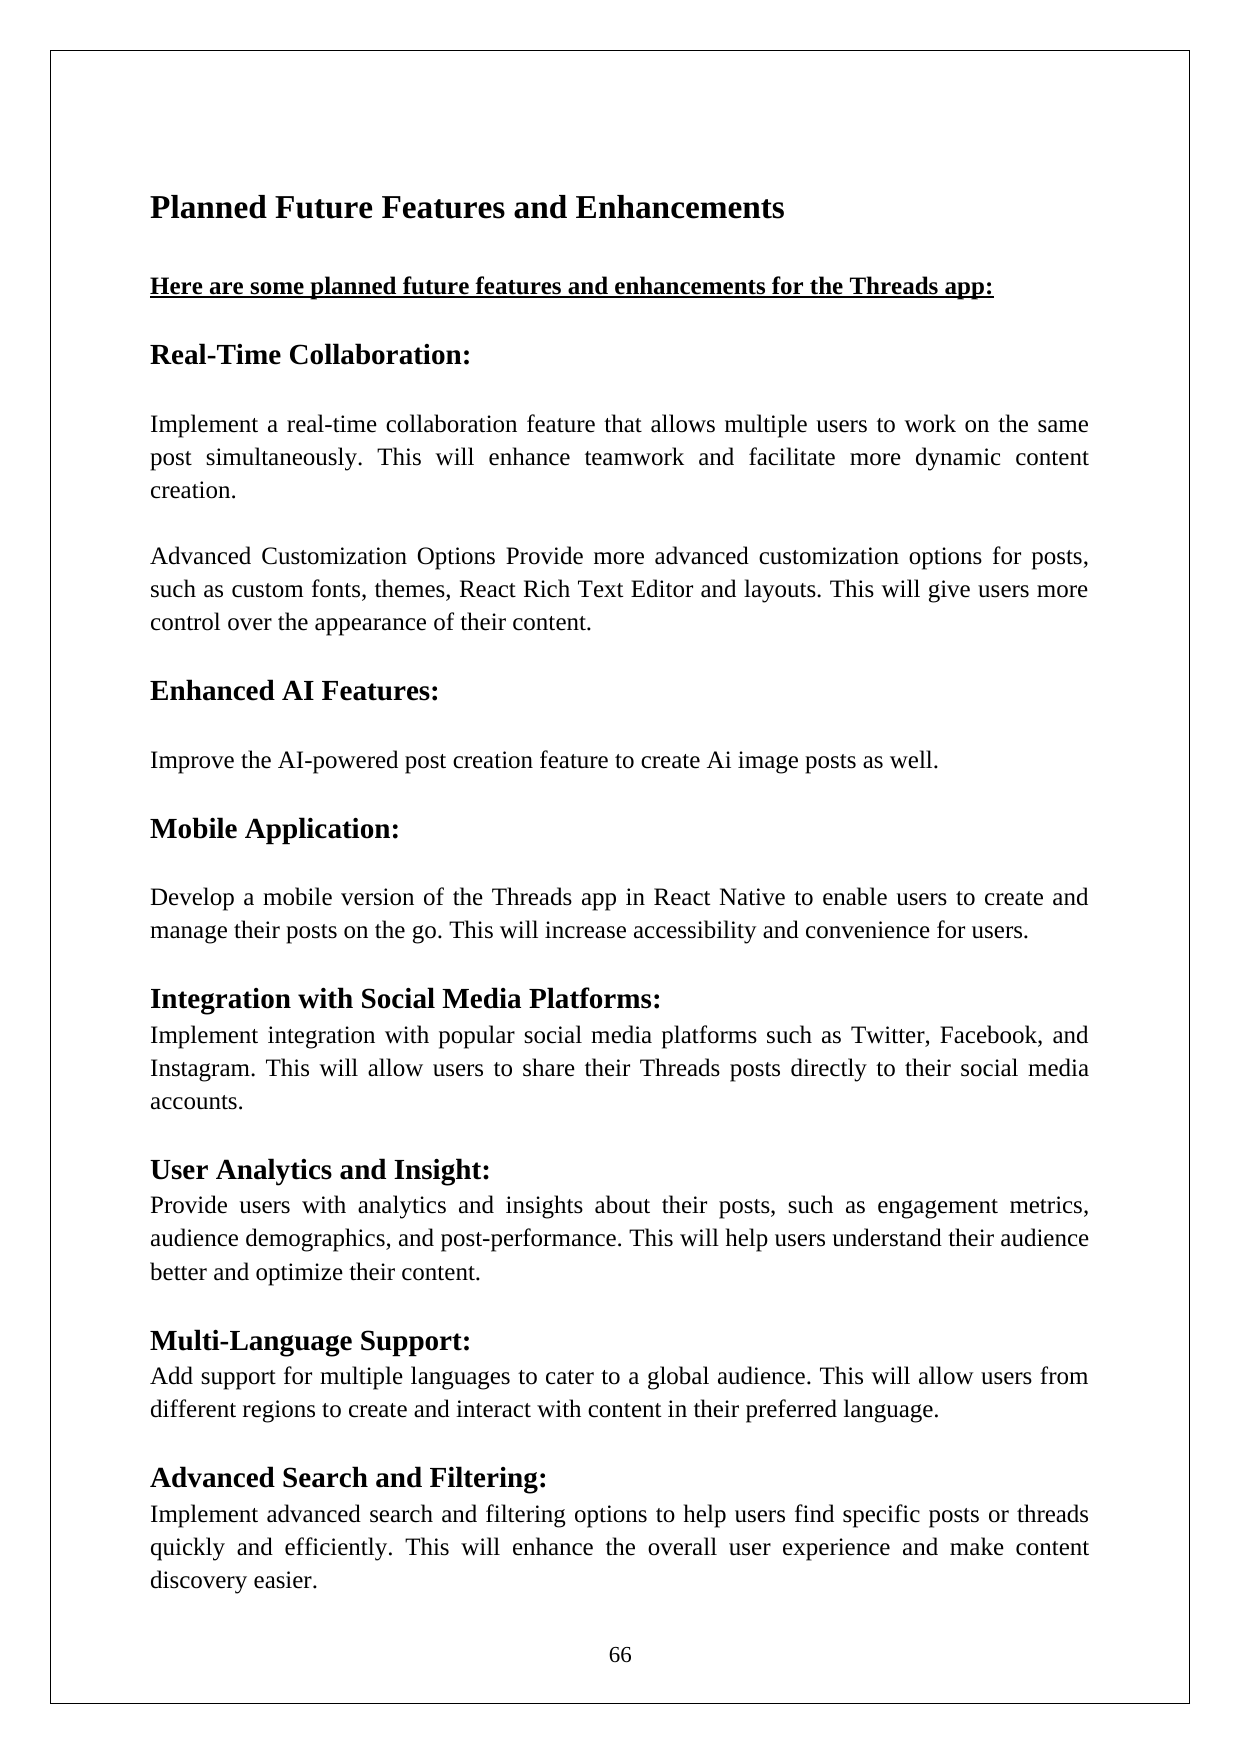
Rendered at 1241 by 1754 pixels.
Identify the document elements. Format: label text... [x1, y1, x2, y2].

text Provide users with analytics and insights about their posts, such as engagement metrics, audience demographics, and post-performance. This will help users understand their audience better and optimize their content. [150, 1191, 1090, 1285]
text Real-Time Collaboration: [150, 337, 1090, 371]
text Develop a mobile version of the Threads app in React Native to enable users to create and manage their posts on the go. This will increase accessibility and convenience for users. [150, 882, 1090, 944]
text Integration with Social Media Platforms: [150, 981, 1090, 1015]
text Implement a real-time collaboration feature that allows multiple users to work on the same post simultaneously. This will enhance teamwork and facilitate more dynamic content creation. [150, 409, 1090, 504]
text Implement integration with popular social media platforms such as Twitter, Facebook, and Instagram. This will allow users to share their Threads posts directly to their social media accounts. [150, 1020, 1090, 1115]
text Here are some planned future features and enhancements for the Threads app: [150, 271, 1090, 300]
text Advanced Customization Options Provide more advanced customization options for posts, such as custom fonts, themes, React Rich Text Editor and layouts. This will give users more control over the appearance of their content. [150, 541, 1090, 636]
text Improve the AI-powered post creation feature to create Ai image posts as well. [150, 745, 1090, 773]
text Implement advanced search and filtering options to help users find specific posts or threads quickly and efficiently. This will enhance the overall user experience and make content discovery easier. [150, 1499, 1090, 1593]
text Enhanced AI Features: [150, 673, 1090, 707]
text Mobile Application: [150, 811, 1090, 844]
text Add support for multiple languages to cater to a global audience. This will allow users from different regions to create and interact with content in their preferred language. [150, 1361, 1090, 1423]
subtitle Planned Future Features and Enhancements [150, 187, 1090, 226]
text Multi-Language Support: [150, 1323, 1090, 1356]
text User Analytics and Insight: [150, 1152, 1090, 1186]
text Advanced Search and Filtering: [150, 1460, 1090, 1494]
